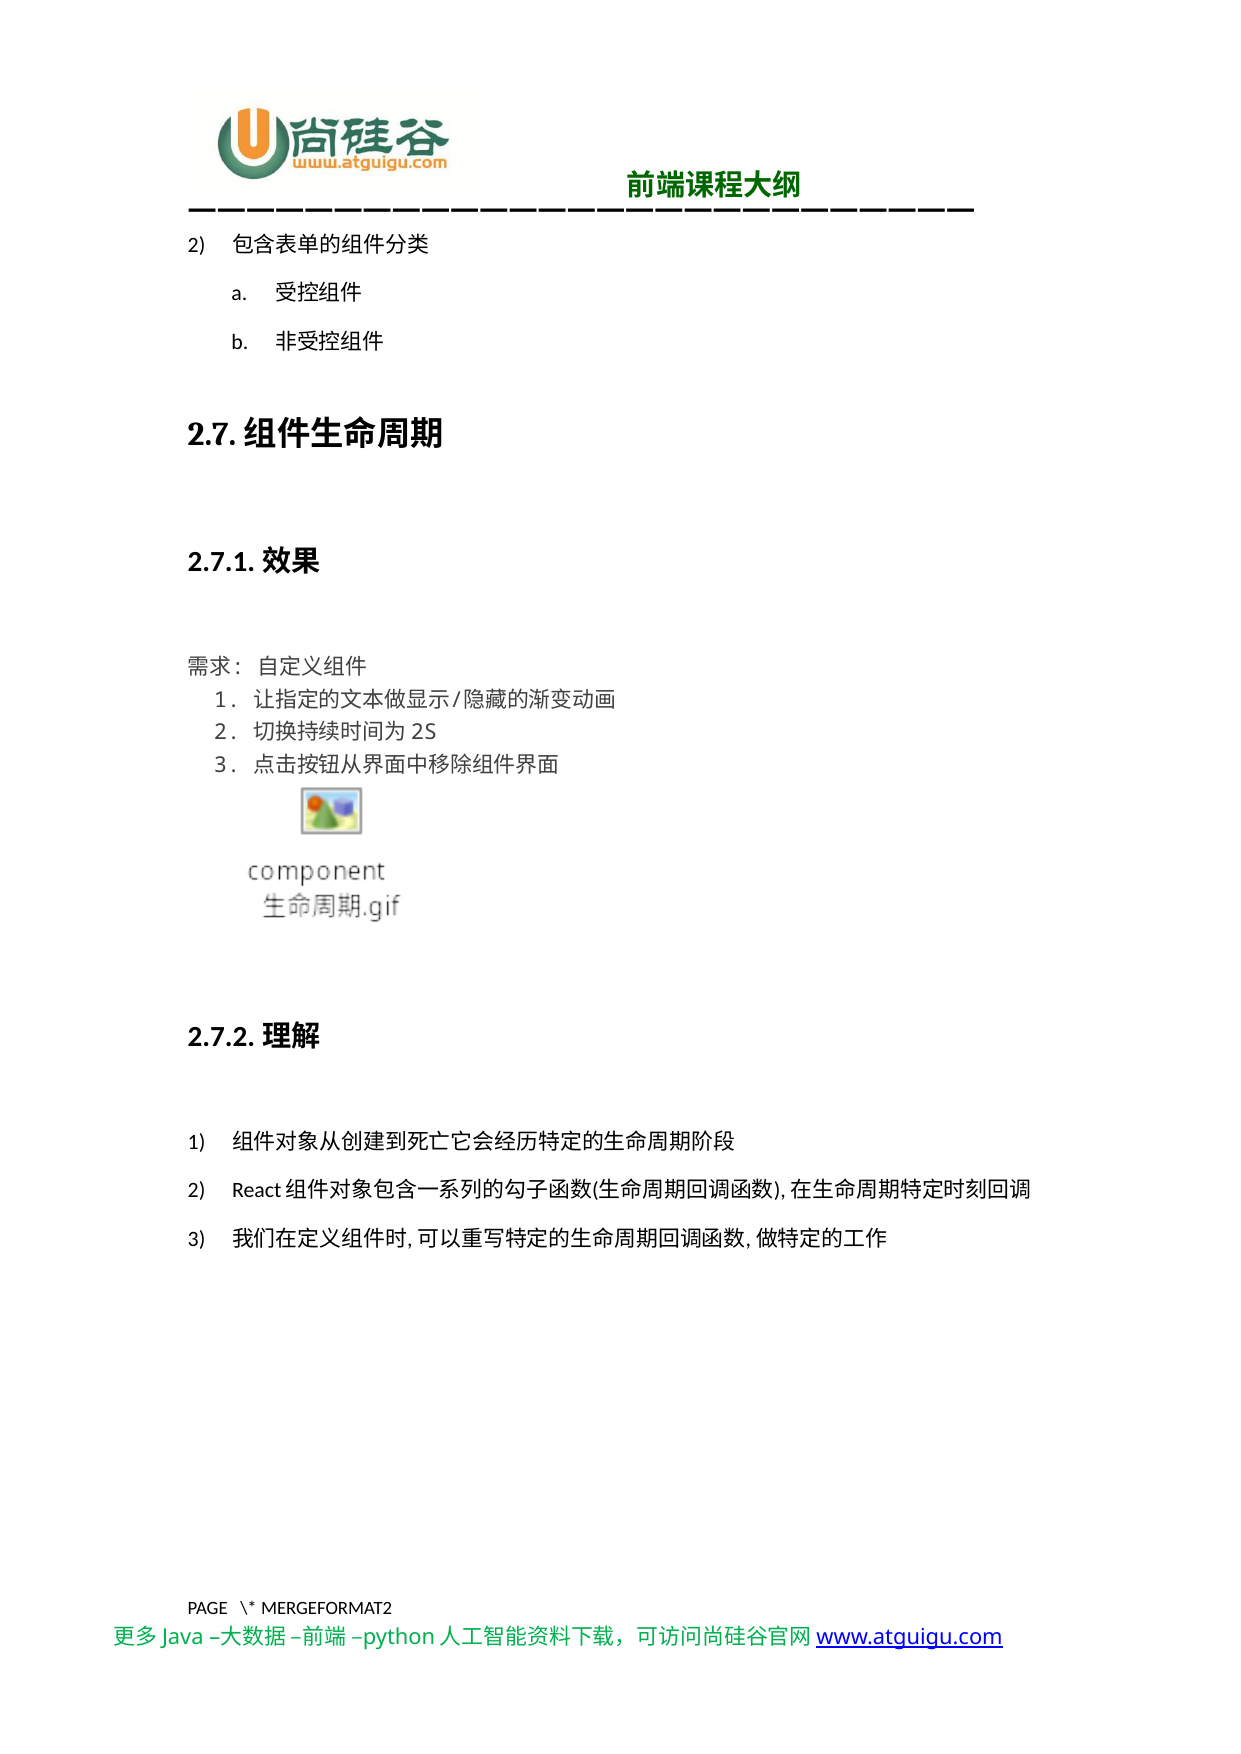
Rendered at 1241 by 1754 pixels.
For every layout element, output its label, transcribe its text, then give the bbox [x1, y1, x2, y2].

subtitle 2.7.1. 效果 [187, 526, 1053, 591]
subtitle 2.7. 组件生命周期 [187, 399, 1053, 464]
list 我们在定义组件时, 可以重写特定的生命周期回调函数, 做特定的工作 [187, 1220, 1053, 1253]
list 组件对象从创建到死亡它会经历特定的生命周期阶段 [187, 1124, 1053, 1156]
list 包含表单的组件分类 [187, 227, 1053, 259]
list 受控组件 [231, 275, 1053, 307]
subtitle 2.7.2. 理解 [187, 1001, 1053, 1066]
list React组件对象包含一系列的勾子函数(生命周期回调函数), 在生命周期特定时刻回调 [187, 1172, 1053, 1204]
text 需求: 自定义组件 1. 让指定的文本做显示/隐藏的渐变动画 2. 切换持续时间为2S 3. 点击按钮从界面中移除组件界面 [187, 649, 1053, 779]
list 非受控组件 [231, 323, 1053, 356]
picture [187, 88, 479, 195]
